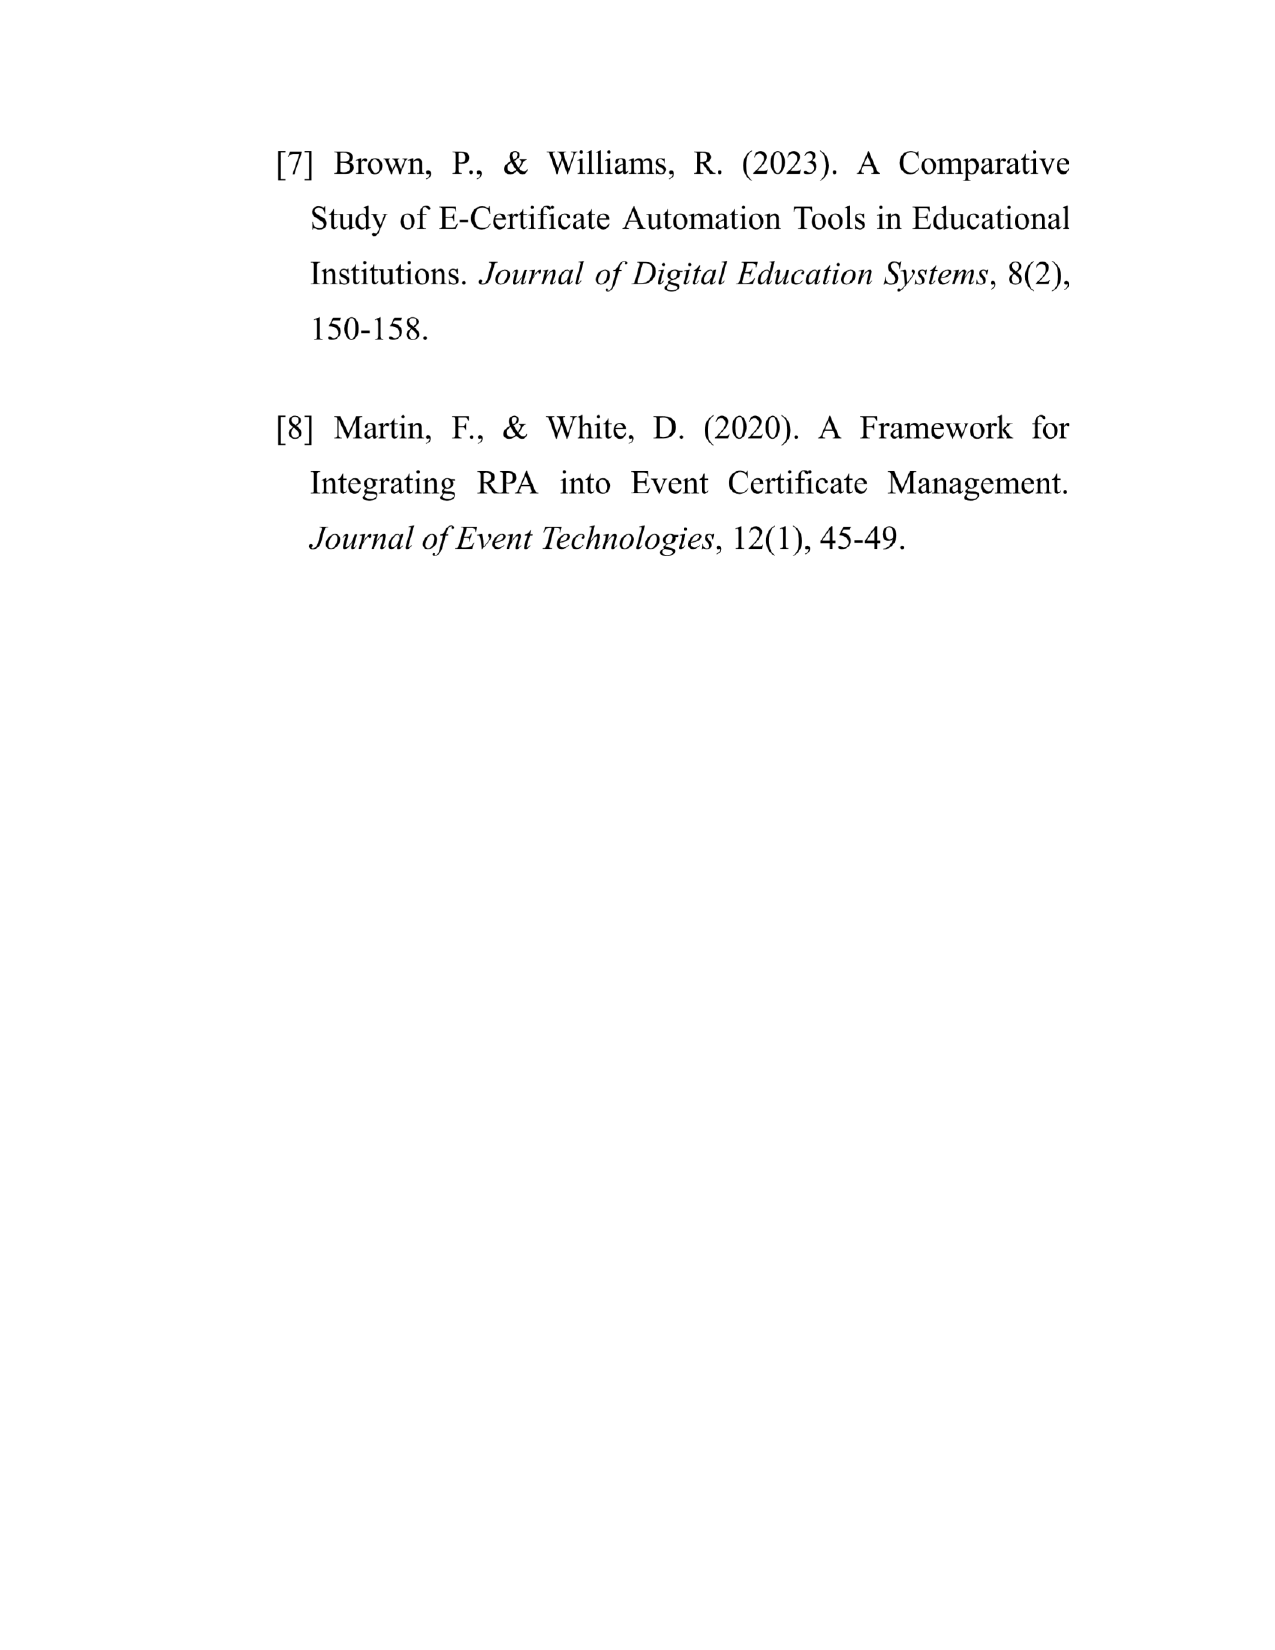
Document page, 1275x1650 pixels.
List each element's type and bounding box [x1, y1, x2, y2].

picture [277, 414, 1070, 556]
picture [277, 150, 1070, 340]
